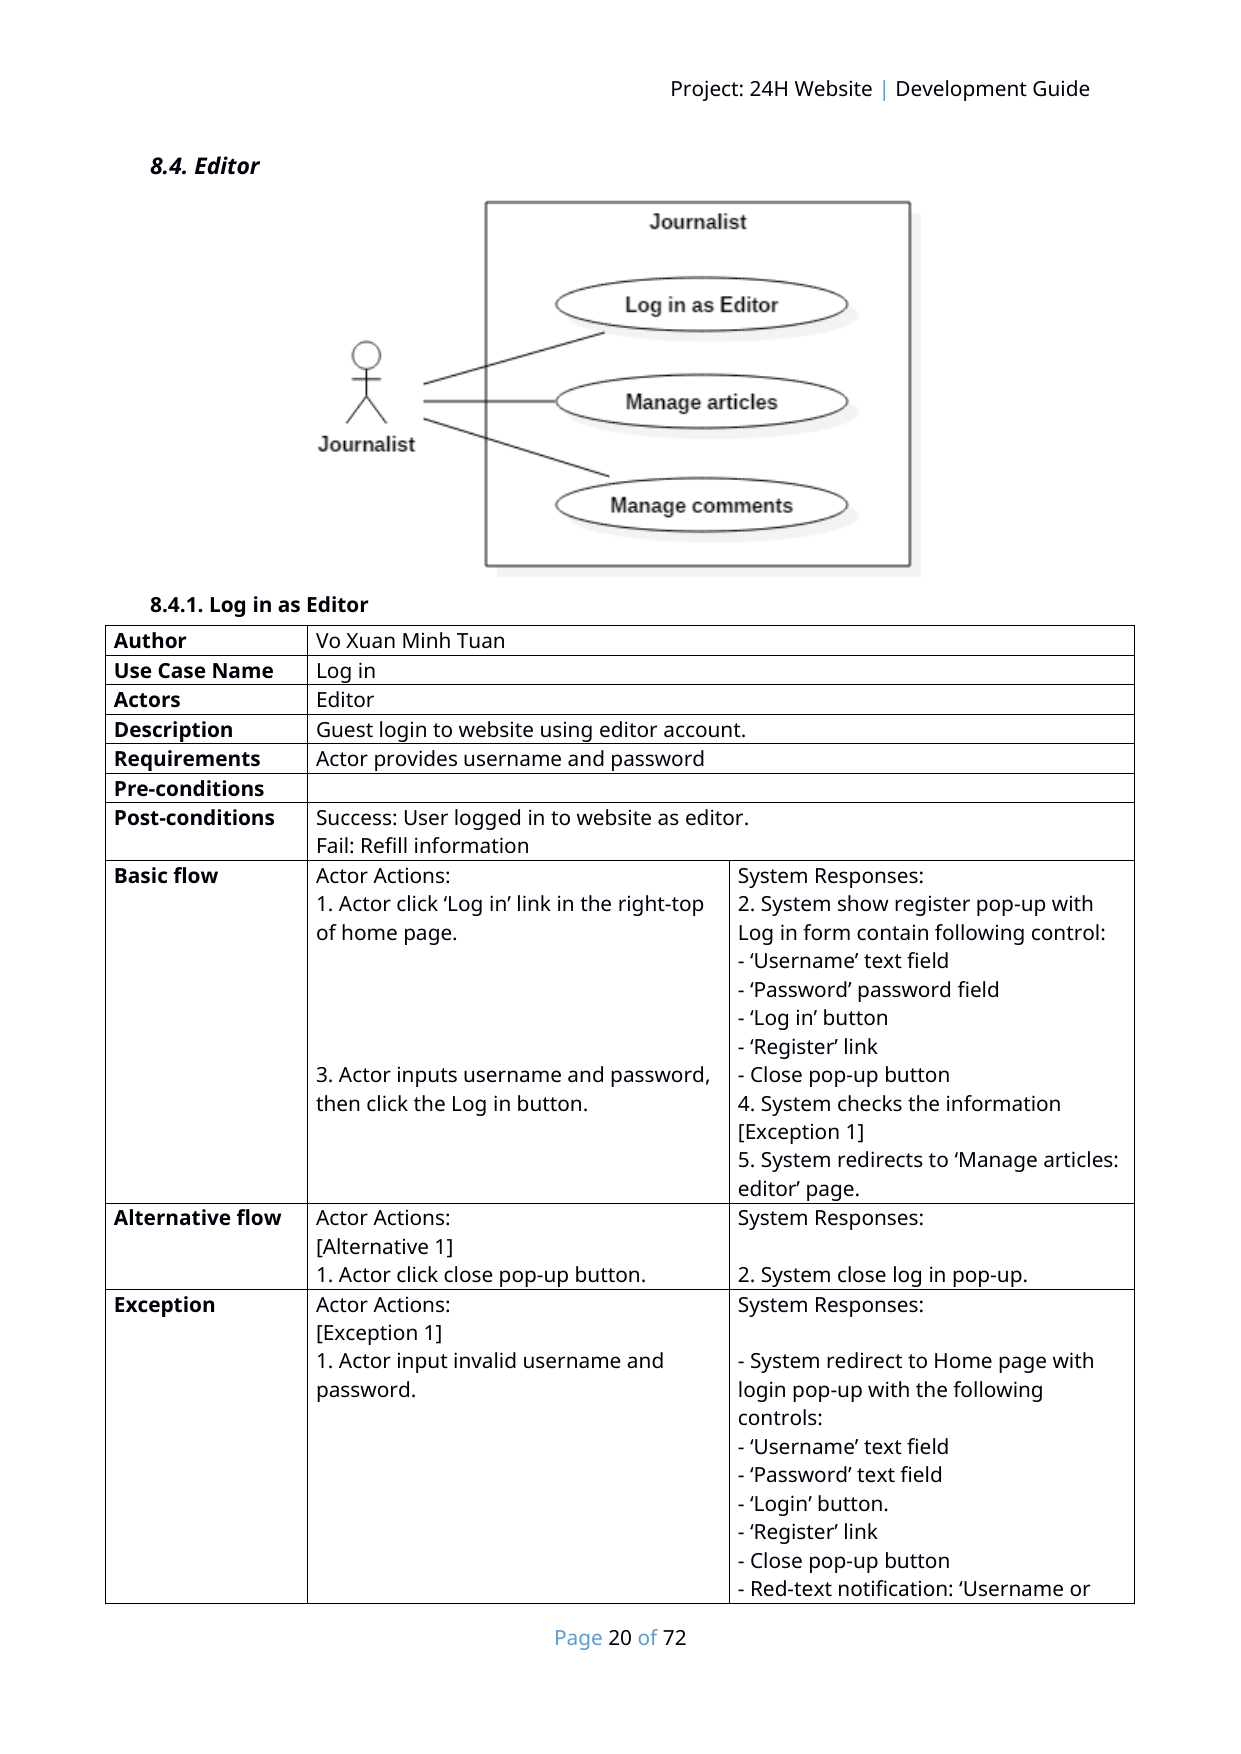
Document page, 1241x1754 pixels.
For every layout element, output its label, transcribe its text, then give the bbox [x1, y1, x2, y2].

table_cell Basic flow [106, 861, 307, 1202]
picture [308, 187, 932, 585]
table_cell Success: User logged in to website as editor. Fail: Refill information [308, 803, 1134, 860]
table_cell Description [106, 715, 307, 743]
table_cell System Responses: 2. System show register pop-up with Log in form contain following control: - ‘Username’ text field - ‘Password’ password field - ‘Log in’ button - ‘Register’ link - Close pop-up button 4. System checks the information [Exception 1] 5. System redirects to ‘Manage articles: editor’ page. [730, 861, 1134, 1202]
table_cell Use Case Name [106, 656, 307, 684]
table_cell Actor Actions: [Alternative 1] 1. Actor click close pop-up button. [308, 1204, 729, 1289]
table_cell Alternative flow [106, 1204, 307, 1289]
table_cell Log in [308, 656, 1134, 684]
text 8.4. Editor [150, 150, 1090, 181]
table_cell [730, 1290, 1134, 1603]
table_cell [308, 1290, 729, 1603]
table_cell Post-conditions [106, 803, 307, 860]
table_cell Exception [106, 1290, 307, 1603]
table_cell [308, 774, 1134, 802]
table_cell Editor [308, 685, 1134, 714]
table_cell Guest login to website using editor account. [308, 715, 1134, 743]
table_header Vo Xuan Minh Tuan [308, 626, 1134, 655]
table_cell Actors [106, 685, 307, 714]
table_header Author [106, 626, 307, 655]
table_cell Actor Actions: 1. Actor click ‘Log in’ link in the right-top of home page. 3. Actor inputs username and password, then click the Log in button. [308, 861, 729, 1202]
table_cell Requirements [106, 744, 307, 773]
table_cell System Responses: 2. System close log in pop-up. [730, 1204, 1134, 1289]
text 8.4.1. Log in as Editor [150, 591, 1090, 619]
table_cell Pre-conditions [106, 774, 307, 802]
table_cell Actor provides username and password [308, 744, 1134, 773]
